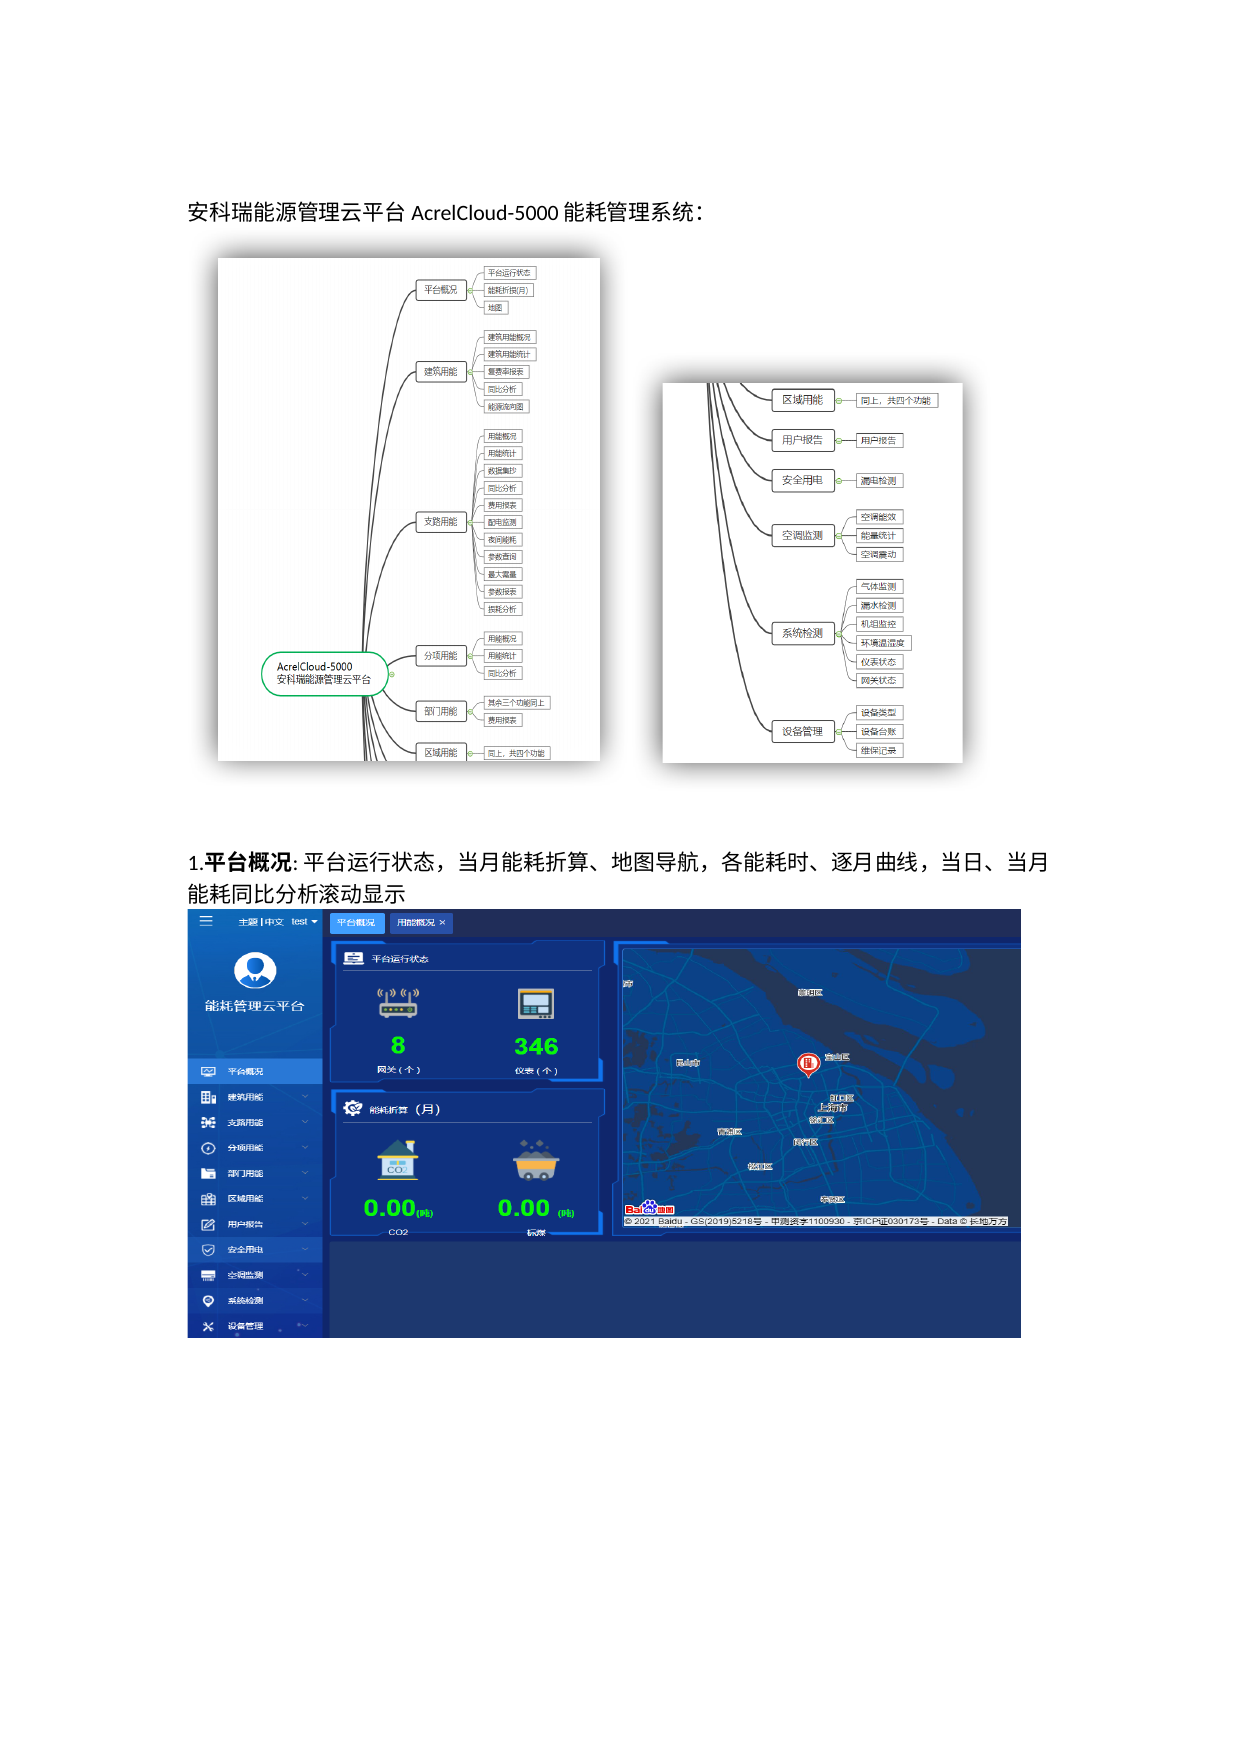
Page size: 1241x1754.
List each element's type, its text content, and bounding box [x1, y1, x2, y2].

picture [662, 383, 963, 763]
text 1.平台概况: 平台运行状态，当月能耗折算、地图导航，各能耗时、逐月曲线，当日、当月能耗同比分析滚动显示 [187, 844, 1053, 909]
picture [187, 909, 1021, 1338]
text 安科瑞能源管理云平台 AcrelCloud-5000能耗管理系统： [187, 194, 1053, 227]
picture [218, 258, 600, 761]
